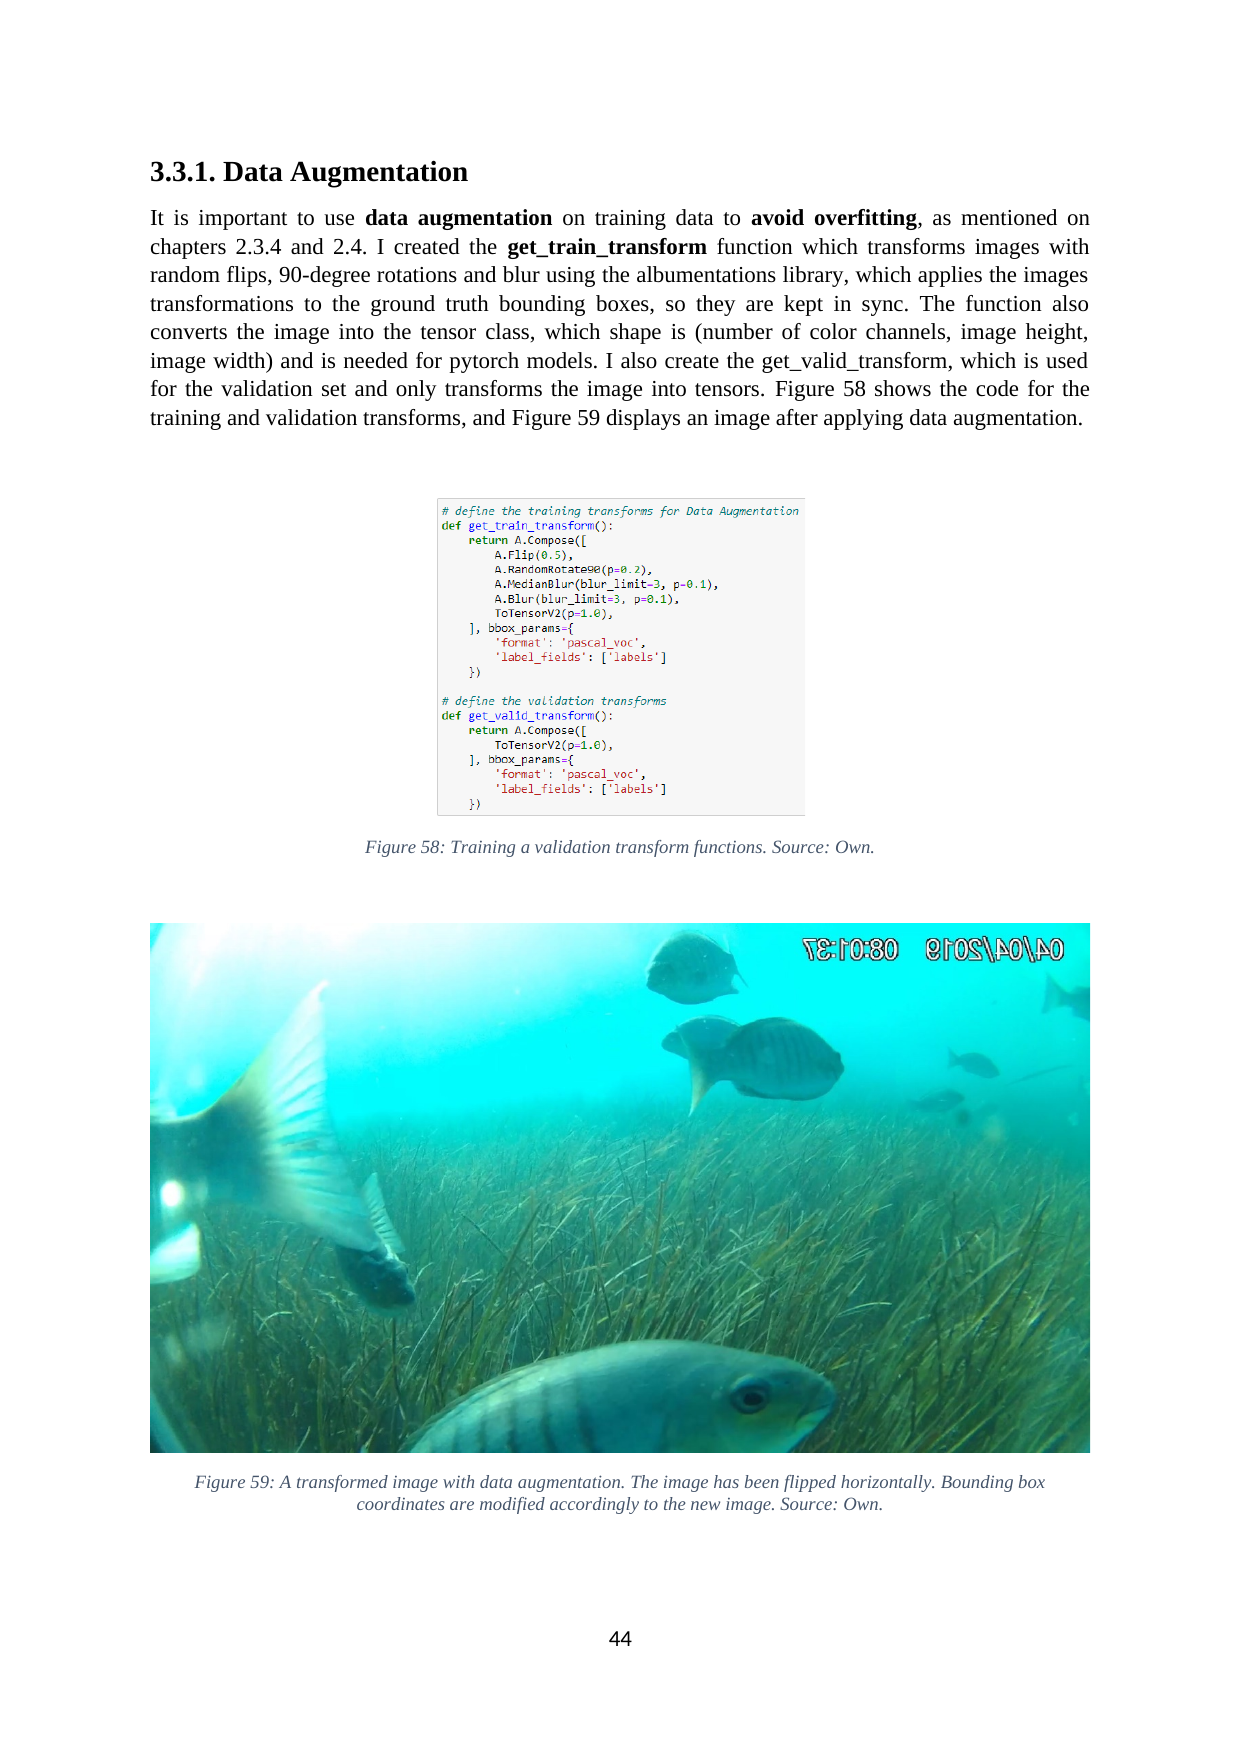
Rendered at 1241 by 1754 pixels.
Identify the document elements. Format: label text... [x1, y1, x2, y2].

text Figure 58: Training a validation transform functions. Source: Own. [150, 836, 1090, 858]
picture [150, 923, 1091, 1453]
text Figure 59: A transformed image with data augmentation. The image has been flipped horizontally. Bounding box coordinates are modified accordingly to the new image. Source: Own. [150, 1471, 1090, 1514]
text It is important to use data augmentation on training data to avoid overfitting, as mentioned on chapters 2.3.4 and 2.4. I created the get_train_transform function which transforms images with random flips, 90-degree rotations and blur using the albumentations library, which applies the images transformations to the ground truth bounding boxes, so they are kept in sync. The function also converts the image into the tensor class, which shape is (number of color channels, image height, image width) and is needed for pytorch models. I also create the get_valid_transform, which is used for the validation set and only transforms the image into tensors. Figure 58 shows the code for the training and validation transforms, and Figure 59 displays an image after applying data augmentation. [150, 204, 1090, 430]
picture [435, 493, 805, 818]
subtitle 3.3.1. Data Augmentation [150, 154, 1090, 188]
